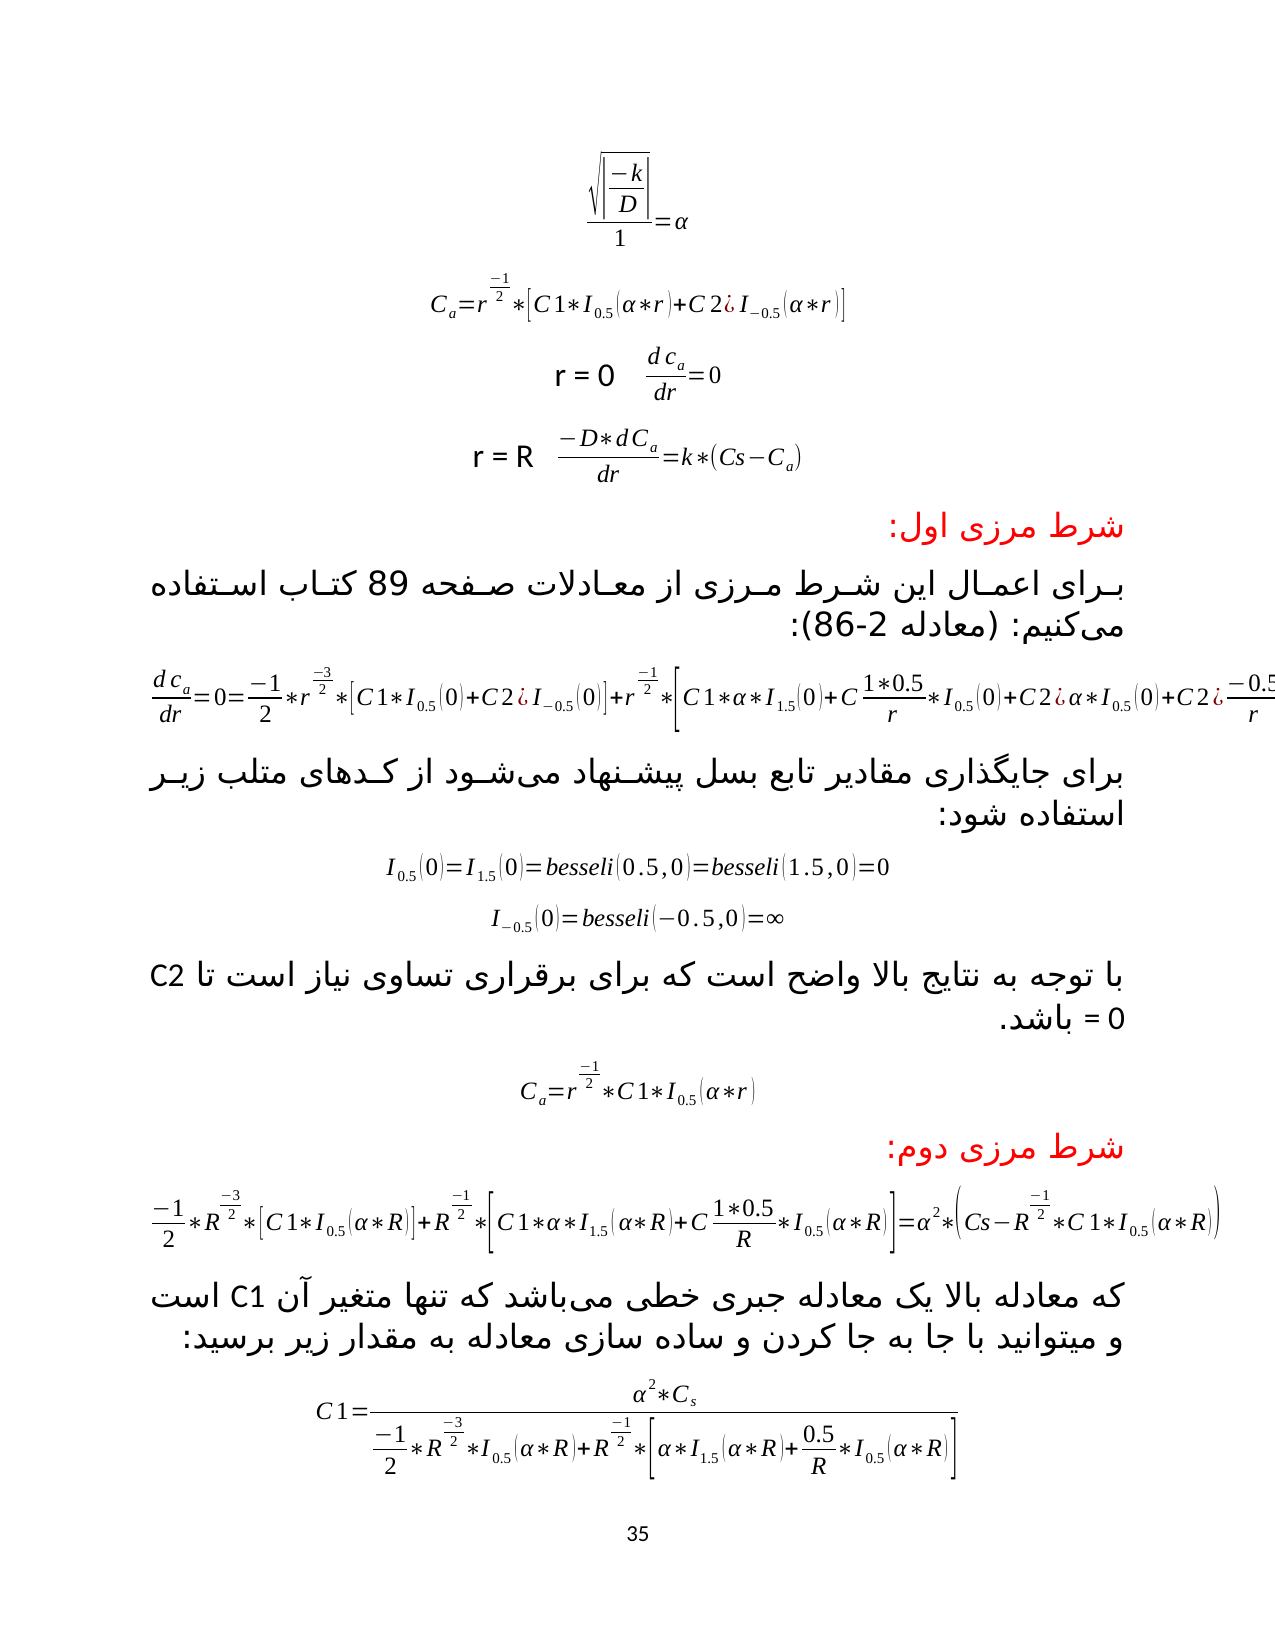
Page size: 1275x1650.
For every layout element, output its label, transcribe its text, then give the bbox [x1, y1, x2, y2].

text که معادله بالا یک معادله جبری خطی می‌باشد که تنها متغیر آن C1 است و میتوانید با جا به جا کردن و ساده سازی معادله به مقدار زیر برسید: [150, 1275, 1125, 1357]
text با توجه به نتایج بالا واضح است که برای برقراری تساوی نیاز است تا C2 = 0 باشد. [150, 954, 1125, 1038]
text برای جایگذاری مقادیر تابع بسل پیشنهاد می‌شود از کدهای متلب زیر استفاده شود: [150, 753, 1125, 833]
text برای اعمال این شرط مرزی از معادلات صفحه 89 کتاب استفاده می‌کنیم: (معادله 2-86): [150, 564, 1125, 644]
text r = 0 [150, 343, 1125, 405]
text r = R [150, 424, 1125, 487]
text شرط مرزی دوم: [150, 1127, 1125, 1166]
text شرط مرزی اول: [150, 506, 1125, 545]
